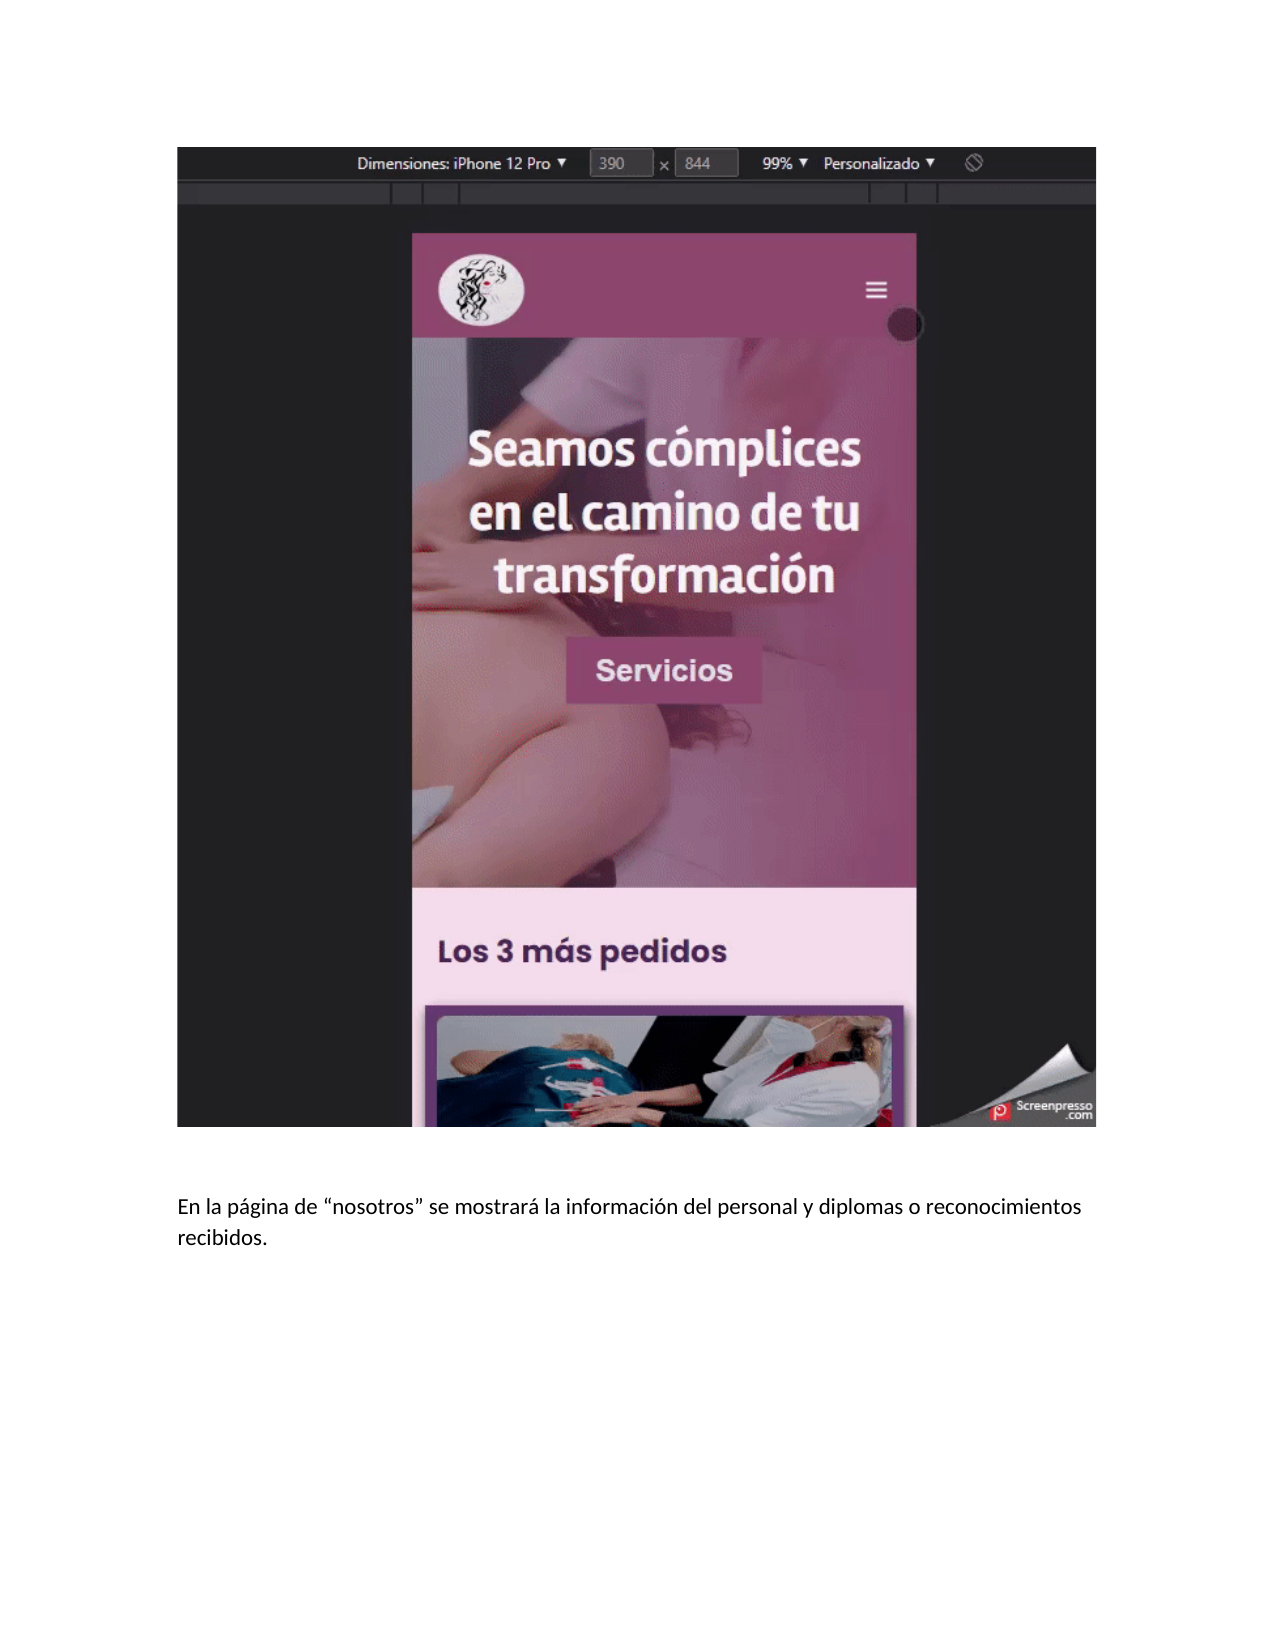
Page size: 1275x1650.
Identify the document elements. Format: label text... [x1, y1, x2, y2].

picture [177, 147, 1097, 1127]
text En la página de “nosotros” se mostrará la información del personal y diplomas o reconocimientos recibidos. [177, 1192, 1098, 1251]
